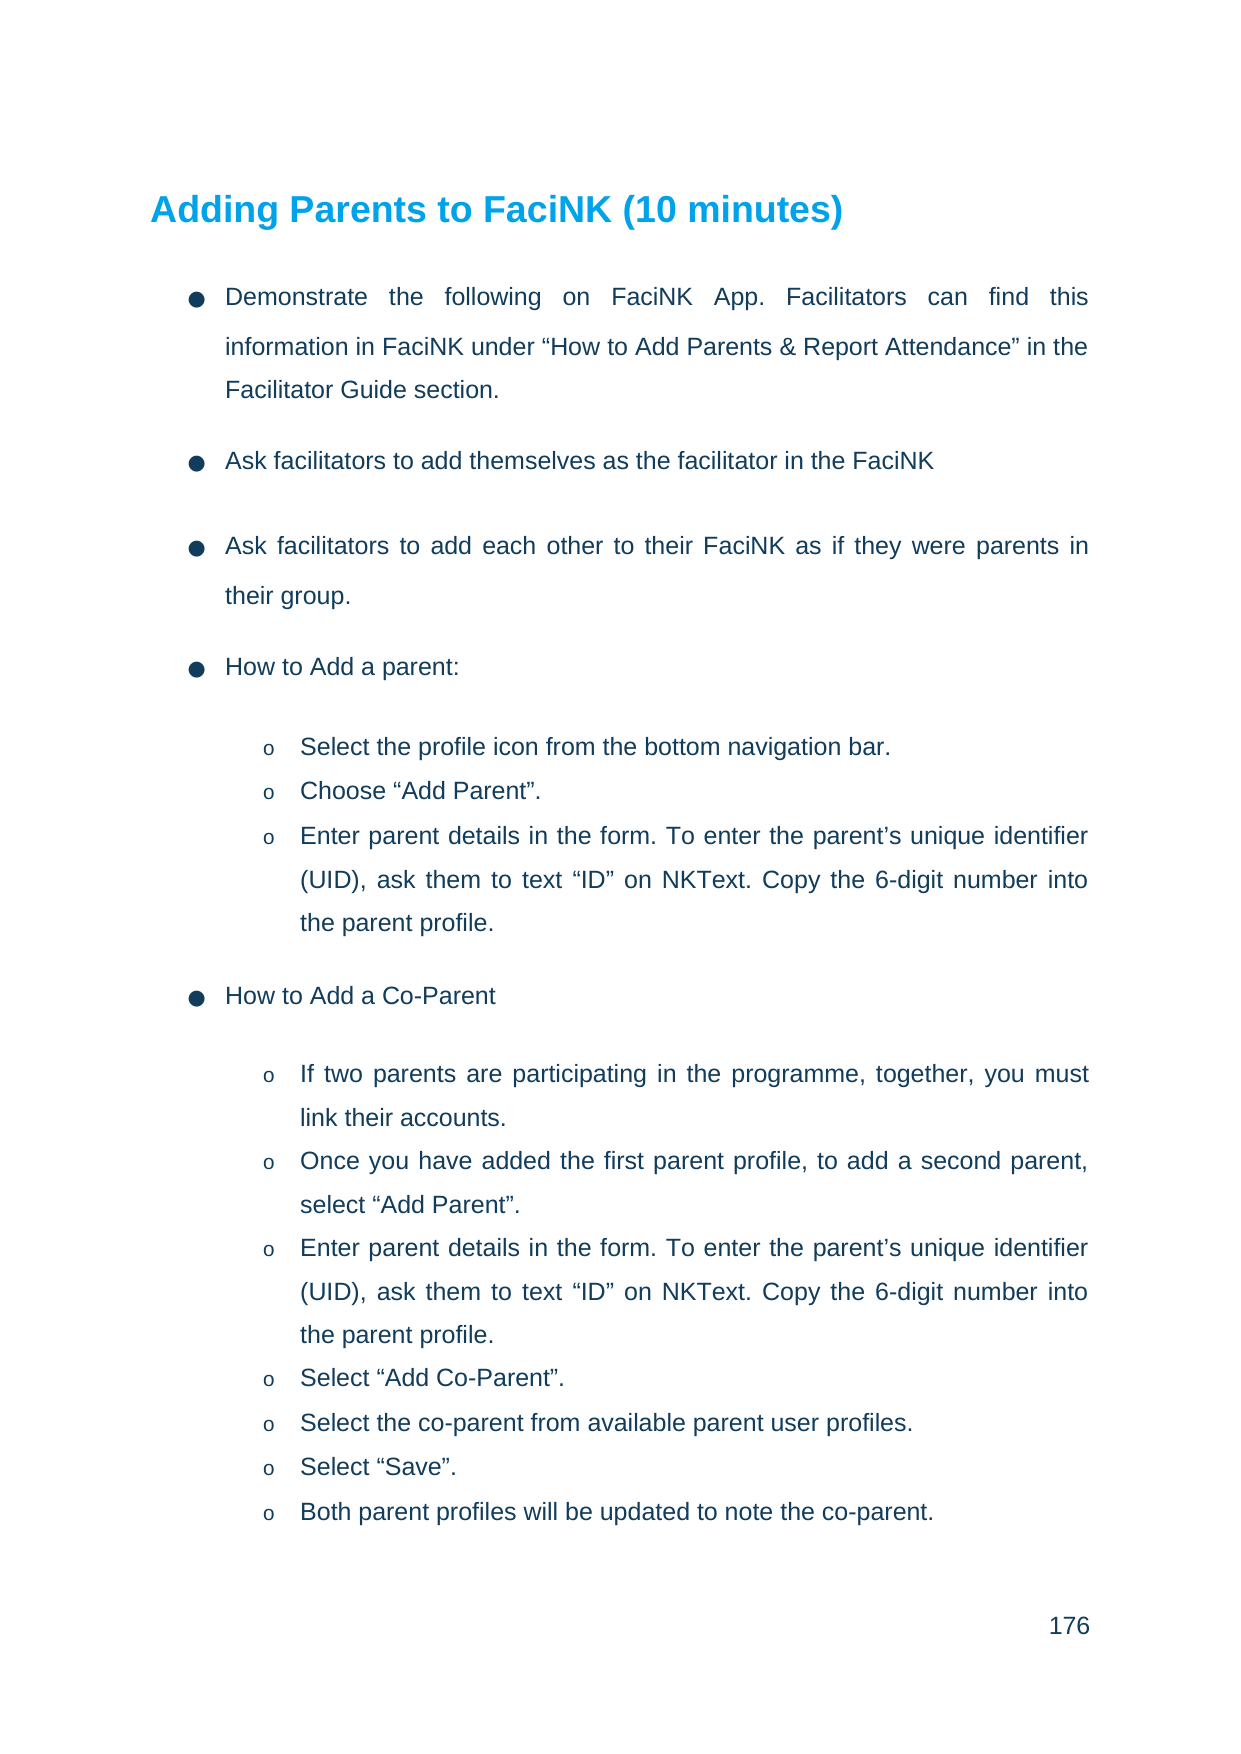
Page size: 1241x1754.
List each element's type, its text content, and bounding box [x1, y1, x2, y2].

subtitle Adding Parents to FaciNK (10 minutes) [150, 187, 1090, 231]
list Select “Save”. [262, 1452, 1090, 1482]
list Select the co-parent from available parent user profiles. [262, 1408, 1090, 1438]
list Both parent profiles will be updated to note the co-parent. [262, 1497, 1090, 1527]
list Select “Add Co-Parent”. [262, 1363, 1090, 1393]
list Ask facilitators to add each other to their FaciNK as if they were parents in their group. [187, 524, 1090, 609]
list Enter parent details in the form. To enter the parent’s unique identifier (UID), ask them to text “ID” on NKText. Copy the 6-digit number into the parent profile. [262, 821, 1090, 937]
list Select the profile icon from the bottom navigation bar. [262, 732, 1090, 761]
list Enter parent details in the form. To enter the parent’s unique identifier (UID), ask them to text “ID” on NKText. Copy the 6-digit number into the parent profile. [262, 1233, 1090, 1349]
list If two parents are participating in the programme, together, you must link their accounts. [262, 1059, 1090, 1132]
list Ask facilitators to add themselves as the facilitator in the FaciNK [187, 439, 1090, 481]
list Demonstrate the following on FaciNK App. Facilitators can find this information in FaciNK under “How to Add Parents & Report Attendance” in the Facilitator Guide section. [187, 274, 1090, 403]
list How to Add a Co-Parent [187, 974, 1090, 1017]
list How to Add a parent: [187, 645, 1090, 687]
list Choose “Add Parent”. [262, 776, 1090, 806]
list Once you have added the first parent profile, to add a second parent, select “Add Parent”. [262, 1146, 1090, 1219]
